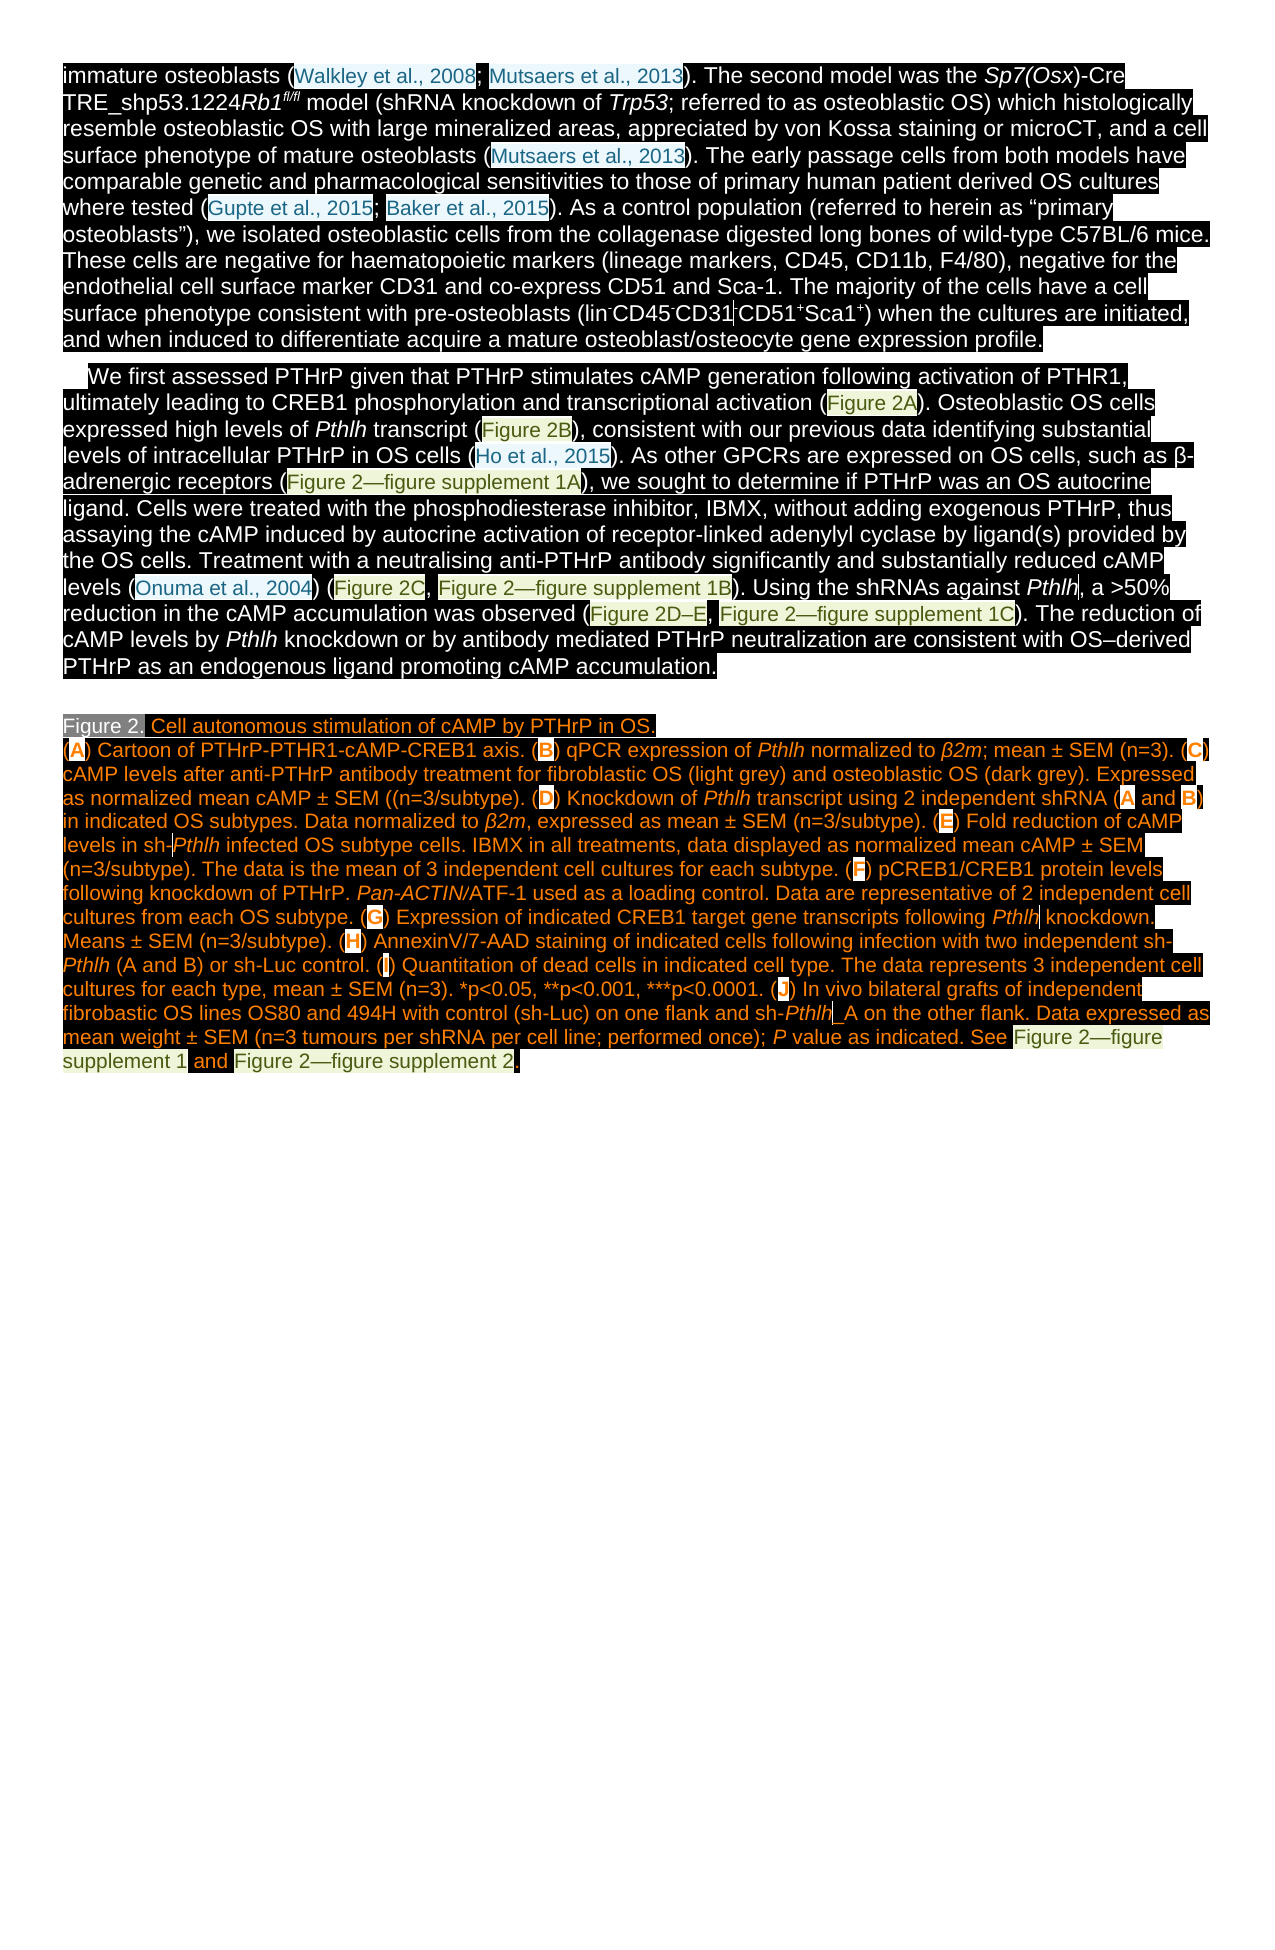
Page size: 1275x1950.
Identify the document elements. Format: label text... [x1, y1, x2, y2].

text (A) Cartoon of PTHrP-PTHR1-cAMP-CREB1 axis. (B) qPCR expression of Pthlh normalized to β2m; mean ± SEM (n=3). (C) cAMP levels after anti-PTHrP antibody treatment for fibroblastic OS (light grey) and osteoblastic OS (dark grey). Expressed as normalized mean cAMP ± SEM ((n=3/subtype). (D) Knockdown of Pthlh transcript using 2 independent shRNA (A and B) in indicated OS subtypes. Data normalized to β2m, expressed as mean ± SEM (n=3/subtype). (E) Fold reduction of cAMP levels in sh-Pthlh infected OS subtype cells. IBMX in all treatments, data displayed as normalized mean cAMP ± SEM (n=3/subtype). The data is the mean of 3 independent cell cultures for each subtype. (F) pCREB1/CREB1 protein levels following knockdown of PTHrP. Pan-ACTIN/ATF-1 used as a loading control. Data are representative of 2 independent cell cultures from each OS subtype. (G) Expression of indicated CREB1 target gene transcripts following Pthlh knockdown. Means ± SEM (n=3/subtype). (H) AnnexinV/7-AAD staining of indicated cells following infection with two independent sh-Pthlh (A and B) or sh-Luc control. (I) Quantitation of dead cells in indicated cell type. The data represents 3 independent cell cultures for each type, mean ± SEM (n=3). *p<0.05, **p<0.001, ***p<0.0001. (J) In vivo bilateral grafts of independent fibrobastic OS lines OS80 and 494H with control (sh-Luc) on one flank and sh-Pthlh_A on the other flank. Data expressed as mean weight ± SEM (n=3 tumours per shRNA per cell line; performed once); P value as indicated. See Figure 2—figure supplement 1 and Figure 2—figure supplement 2. [62, 737, 1212, 1073]
text Figure 2. Cell autonomous stimulation of cAMP by PTHrP in OS. [62, 713, 1212, 737]
text We first assessed PTHrP given that PTHrP stimulates cAMP generation following activation of PTHR1, ultimately leading to CREB1 phosphorylation and transcriptional activation (Figure 2A). Osteoblastic OS cells expressed high levels of Pthlh transcript (Figure 2B), consistent with our previous data identifying substantial levels of intracellular PTHrP in OS cells (Ho et al., 2015). As other GPCRs are expressed on OS cells, such as β-adrenergic receptors (Figure 2—figure supplement 1A), we sought to determine if PTHrP was an OS autocrine ligand. Cells were treated with the phosphodiesterase inhibitor, IBMX, without adding exogenous PTHrP, thus assaying the cAMP induced by autocrine activation of receptor-linked adenylyl cyclase by ligand(s) provided by the OS cells. Treatment with a neutralising anti-PTHrP antibody significantly and substantially reduced cAMP levels (Onuma et al., 2004) (Figure 2C, Figure 2—figure supplement 1B). Using the shRNAs against Pthlh, a >50% reduction in the cAMP accumulation was observed (Figure 2D–E, Figure 2—figure supplement 1C). The reduction of cAMP levels by Pthlh knockdown or by antibody mediated PTHrP neutralization are consistent with OS–derived PTHrP as an endogenous ligand promoting cAMP accumulation. [62, 363, 1212, 679]
